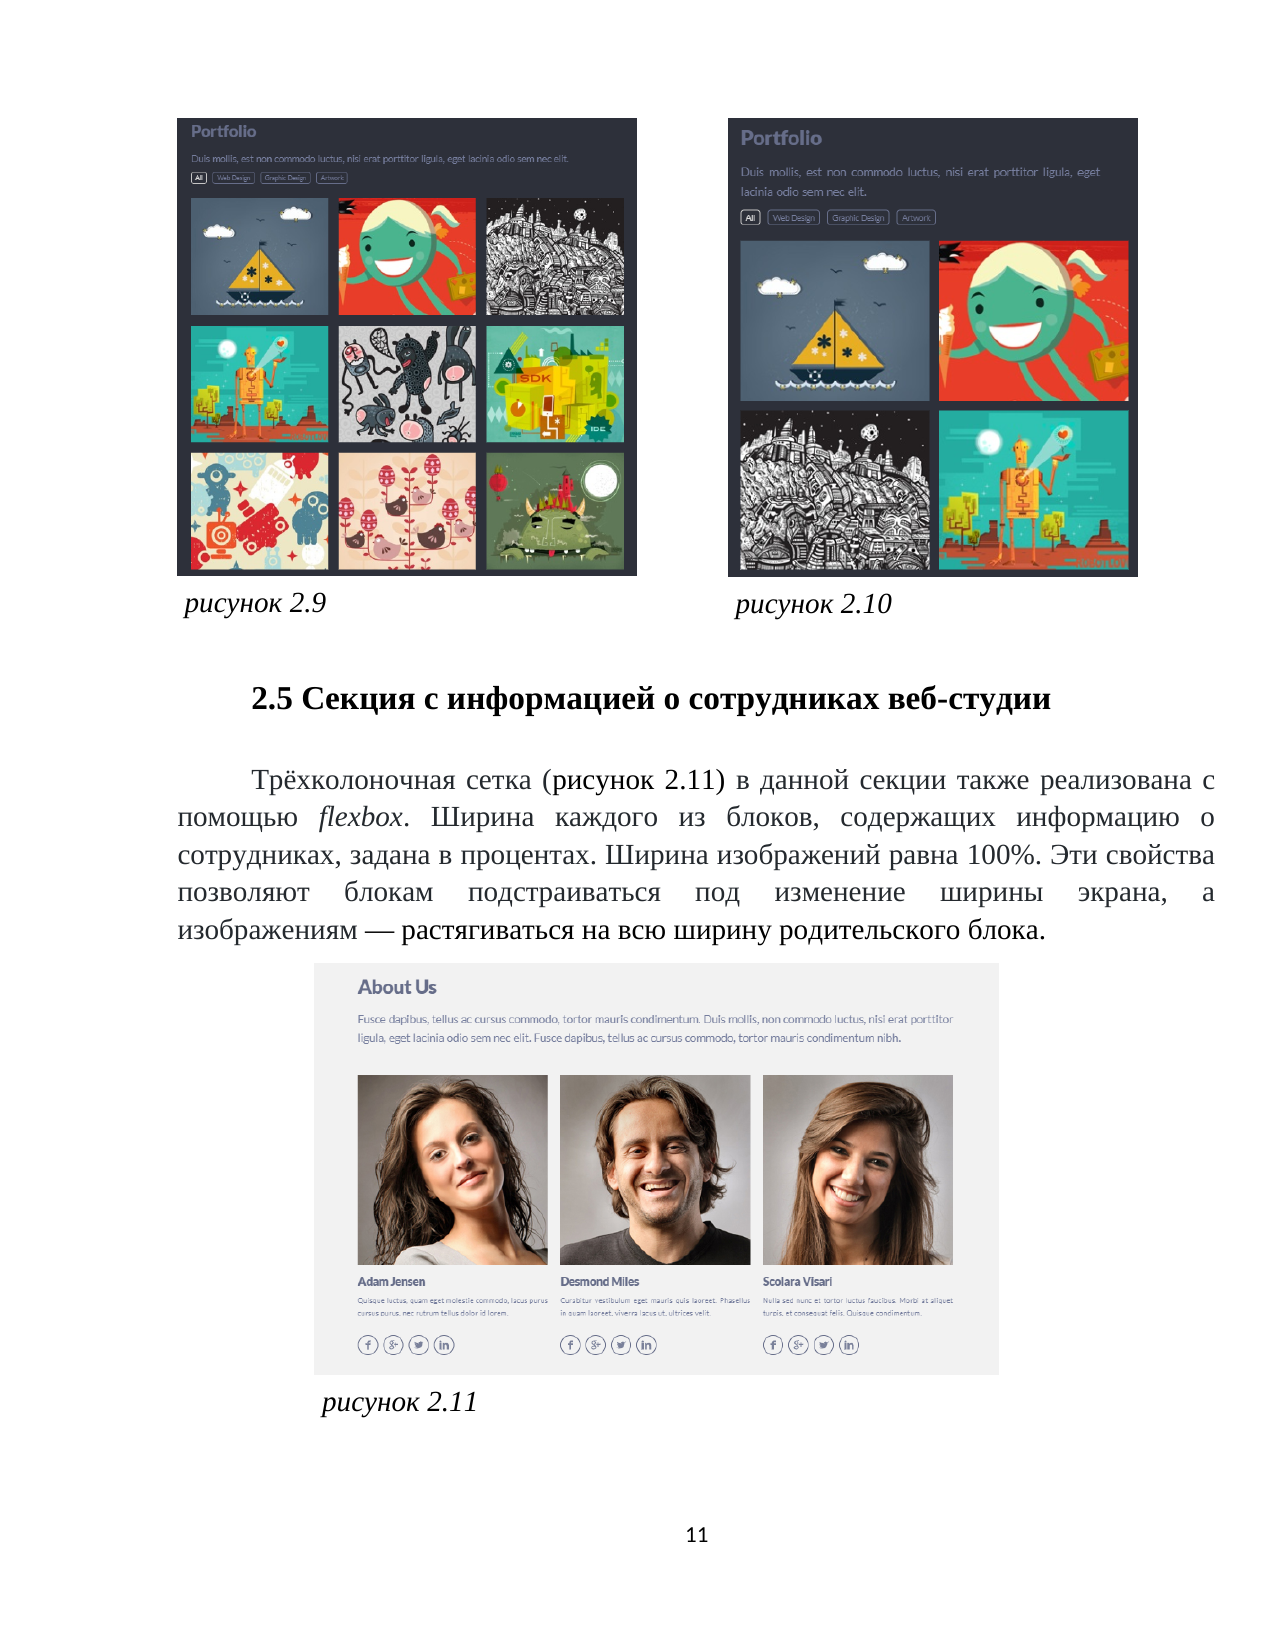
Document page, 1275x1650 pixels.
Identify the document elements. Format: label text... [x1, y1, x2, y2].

picture [177, 118, 637, 576]
picture [728, 118, 1138, 577]
picture [314, 963, 999, 1375]
text Трёхколоночная сетка (рисунок 2.11) в данной секции также реализована с помощью flexbox. Ширина каждого из блоков, содержащих информацию о сотрудниках, задана в процентах. Ширина изображений равна 100%. Эти свойства позволяют блокам подстраиваться под изменение ширины экрана, а изображениям — растягиваться на всю ширину родительского блока. [177, 759, 1216, 831]
text Трёхколоночная сетка (рисунок 2.11) в данной секции также реализована с помощью flexbox. Ширина каждого из блоков, содержащих информацию о сотрудниках, задана в процентах. Ширина изображений равна 100%. Эти свойства позволяют блокам подстраиваться под изменение ширины экрана, а изображениям — растягиваться на всю ширину родительского блока. [177, 908, 1216, 947]
